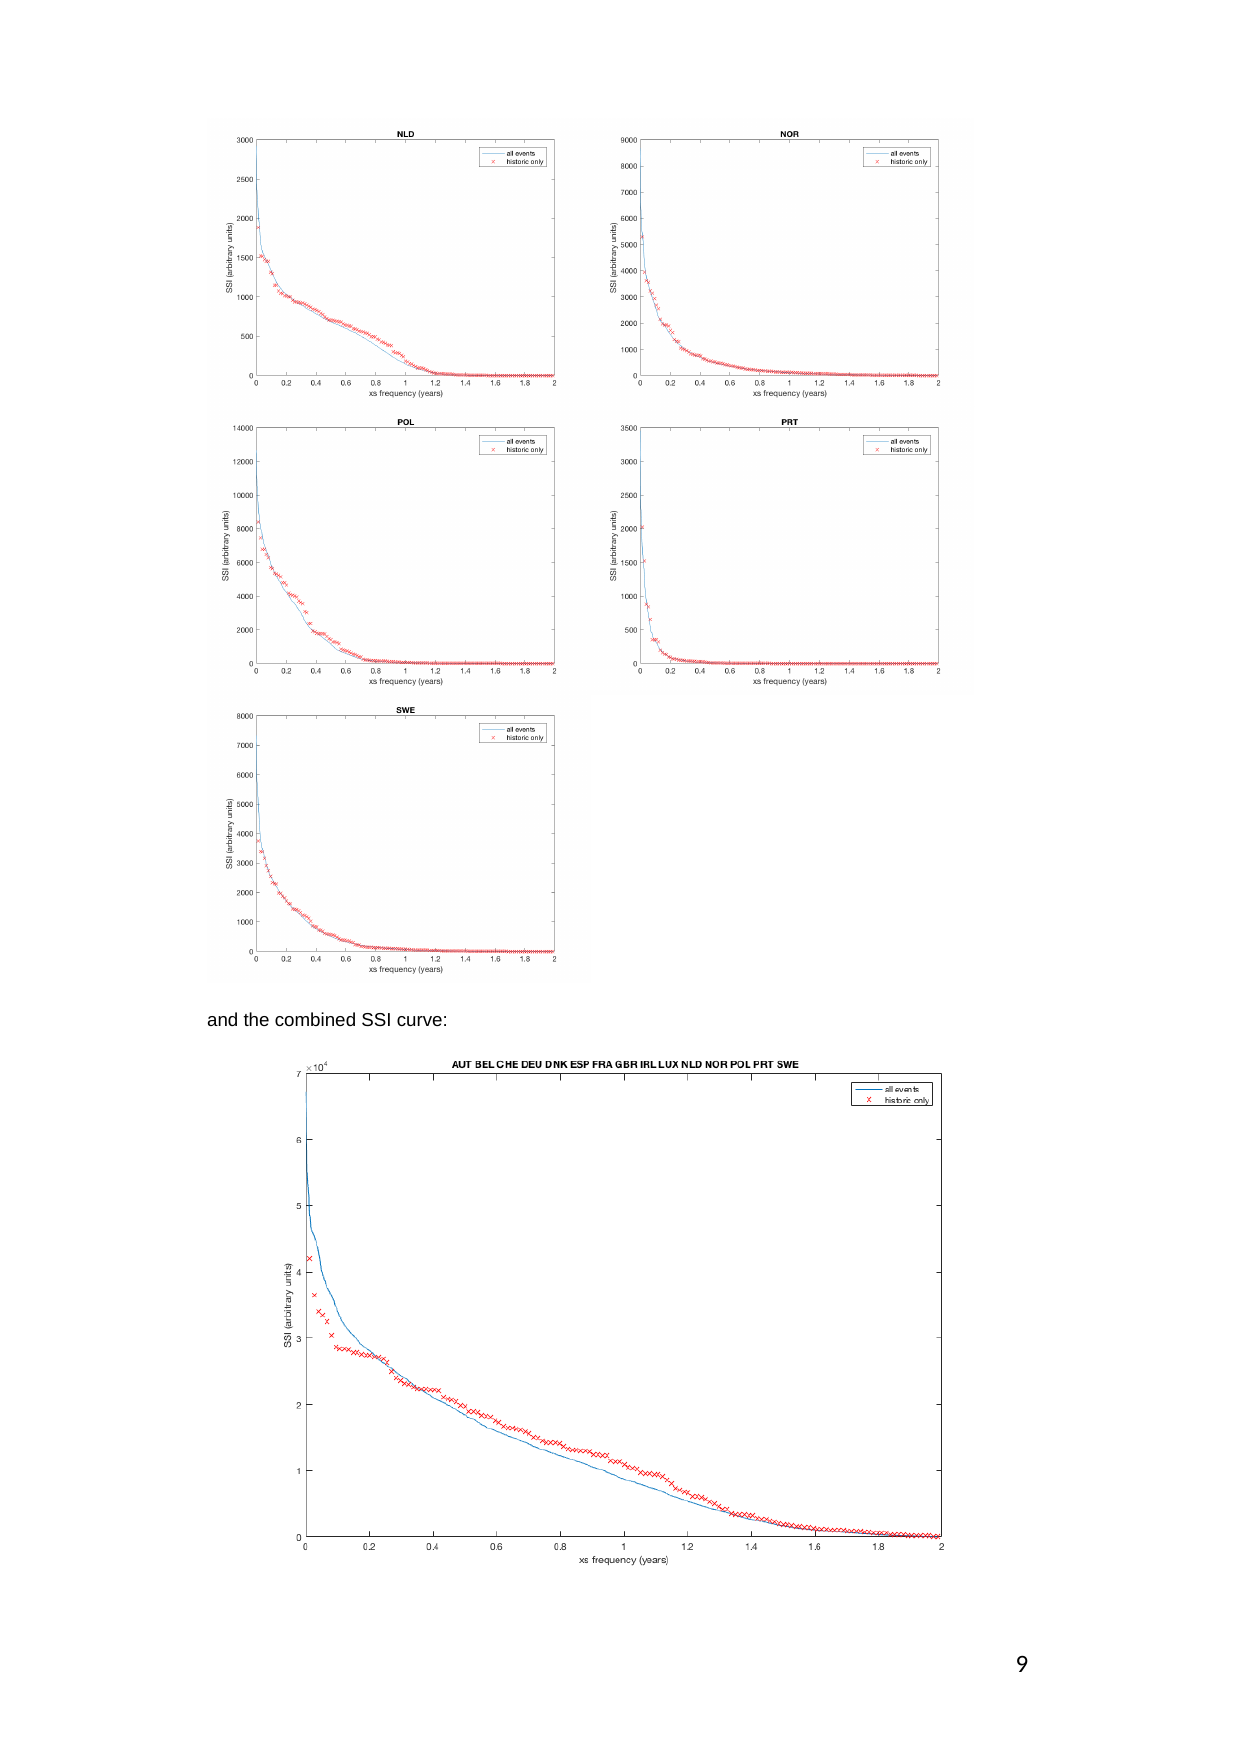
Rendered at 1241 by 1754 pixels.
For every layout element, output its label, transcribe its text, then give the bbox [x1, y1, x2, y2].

picture [276, 1051, 959, 1572]
picture [206, 118, 975, 983]
text and the combined SSI curve: [207, 1008, 1028, 1030]
